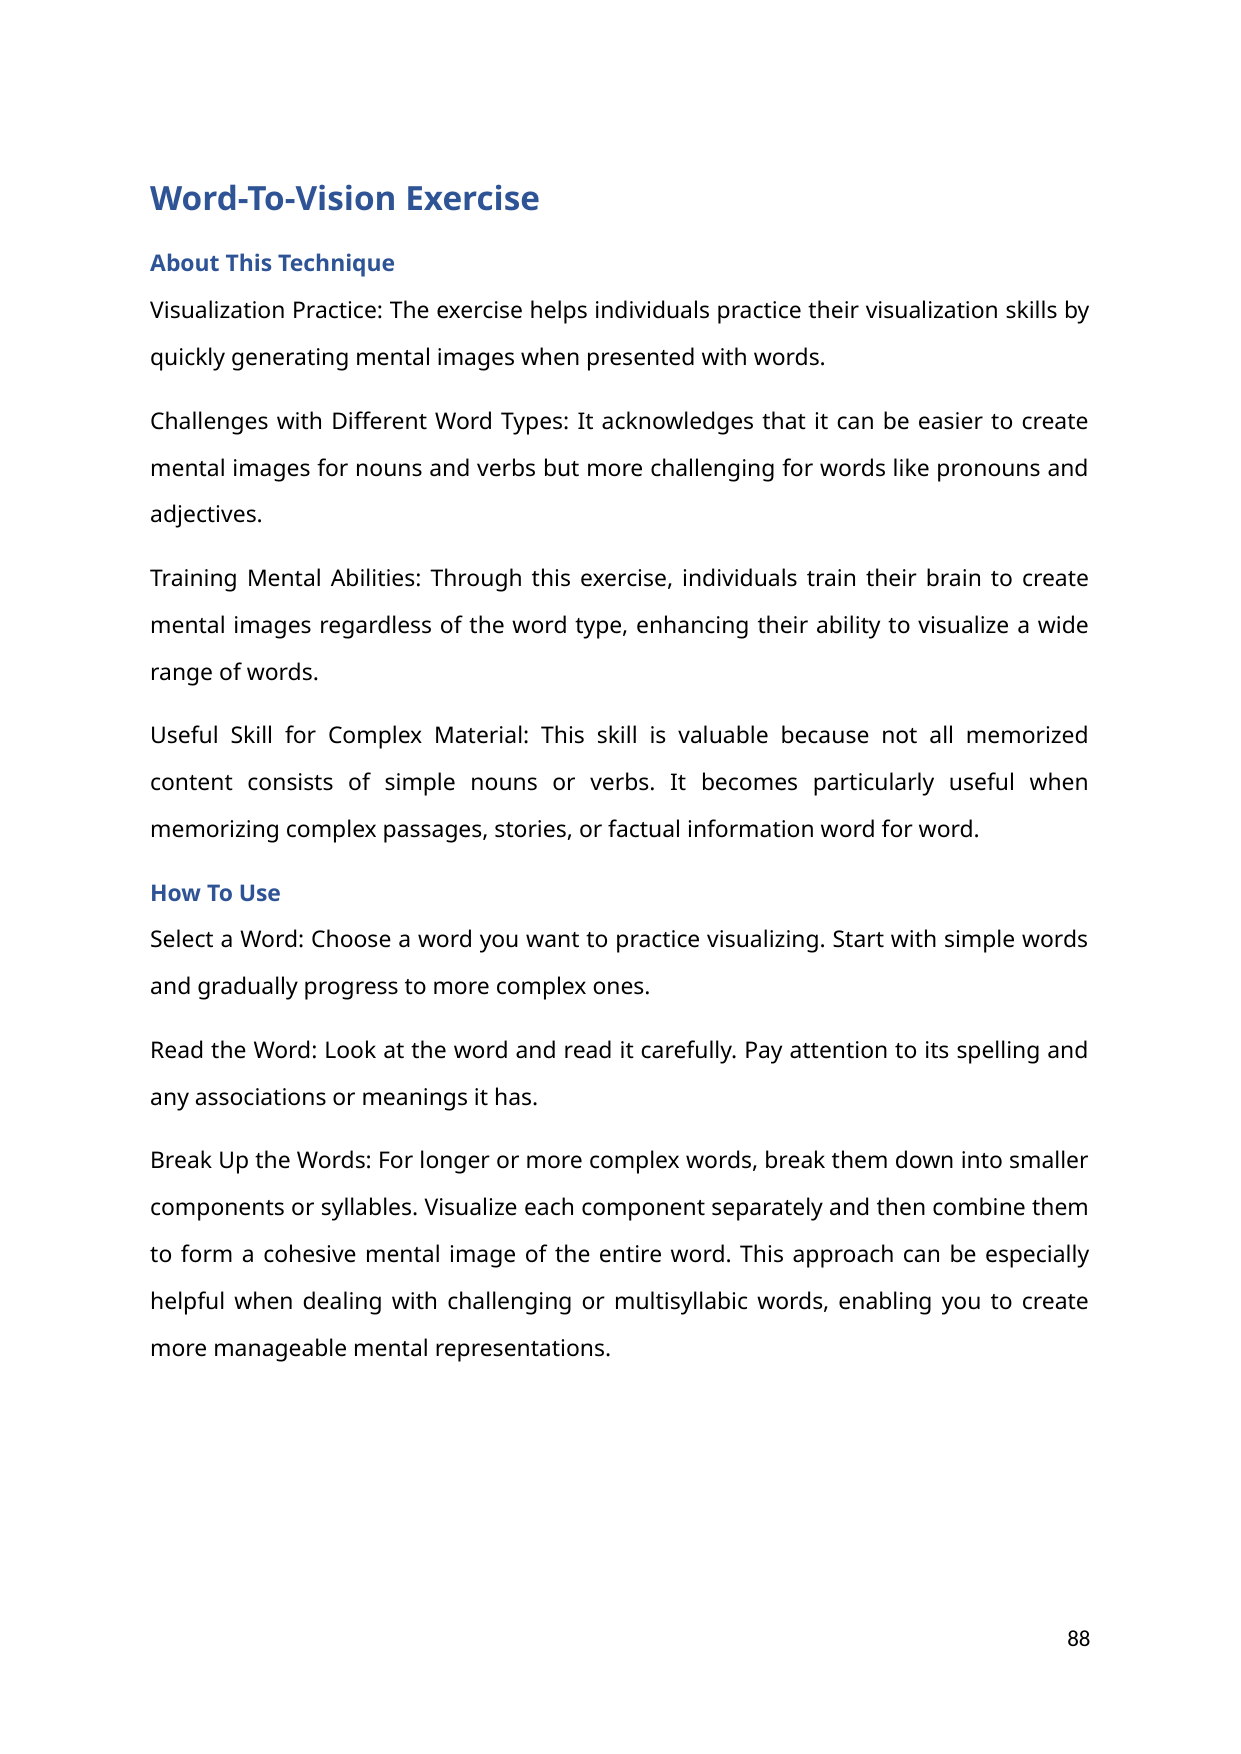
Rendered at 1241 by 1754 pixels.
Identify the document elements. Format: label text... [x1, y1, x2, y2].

text Break Up the Words: For longer or more complex words, break them down into smaller components or syllables. Visualize each component separately and then combine them to form a cohesive mental image of the entire word. This approach can be especially helpful when dealing with challenging or multisyllabic words, enabling you to create more manageable mental representations. [150, 1144, 1090, 1363]
text Visualization Practice: The exercise helps individuals practice their visualization skills by quickly generating mental images when presented with words. [150, 294, 1090, 372]
subtitle About This Technique [150, 247, 1090, 278]
subtitle Word-To-Vision Exercise [150, 175, 1090, 220]
text Useful Skill for Complex Material: This skill is valuable because not all memorized content consists of simple nouns or verbs. It becomes particularly useful when memorizing complex passages, stories, or factual information word for word. [150, 719, 1090, 844]
text Challenges with Different Word Types: It acknowledges that it can be easier to create mental images for nouns and verbs but more challenging for words like pronouns and adjectives. [150, 404, 1090, 529]
text Select a Word: Choose a word you want to practice visualizing. Start with simple words and gradually progress to more complex ones. [150, 923, 1090, 1001]
subtitle How To Use [150, 876, 1090, 908]
text Read the Word: Look at the word and read it carefully. Pay attention to its spelling and any associations or meanings it has. [150, 1034, 1090, 1112]
text Training Mental Abilities: Through this exercise, individuals train their brain to create mental images regardless of the word type, enhancing their ability to visualize a wide range of words. [150, 562, 1090, 687]
